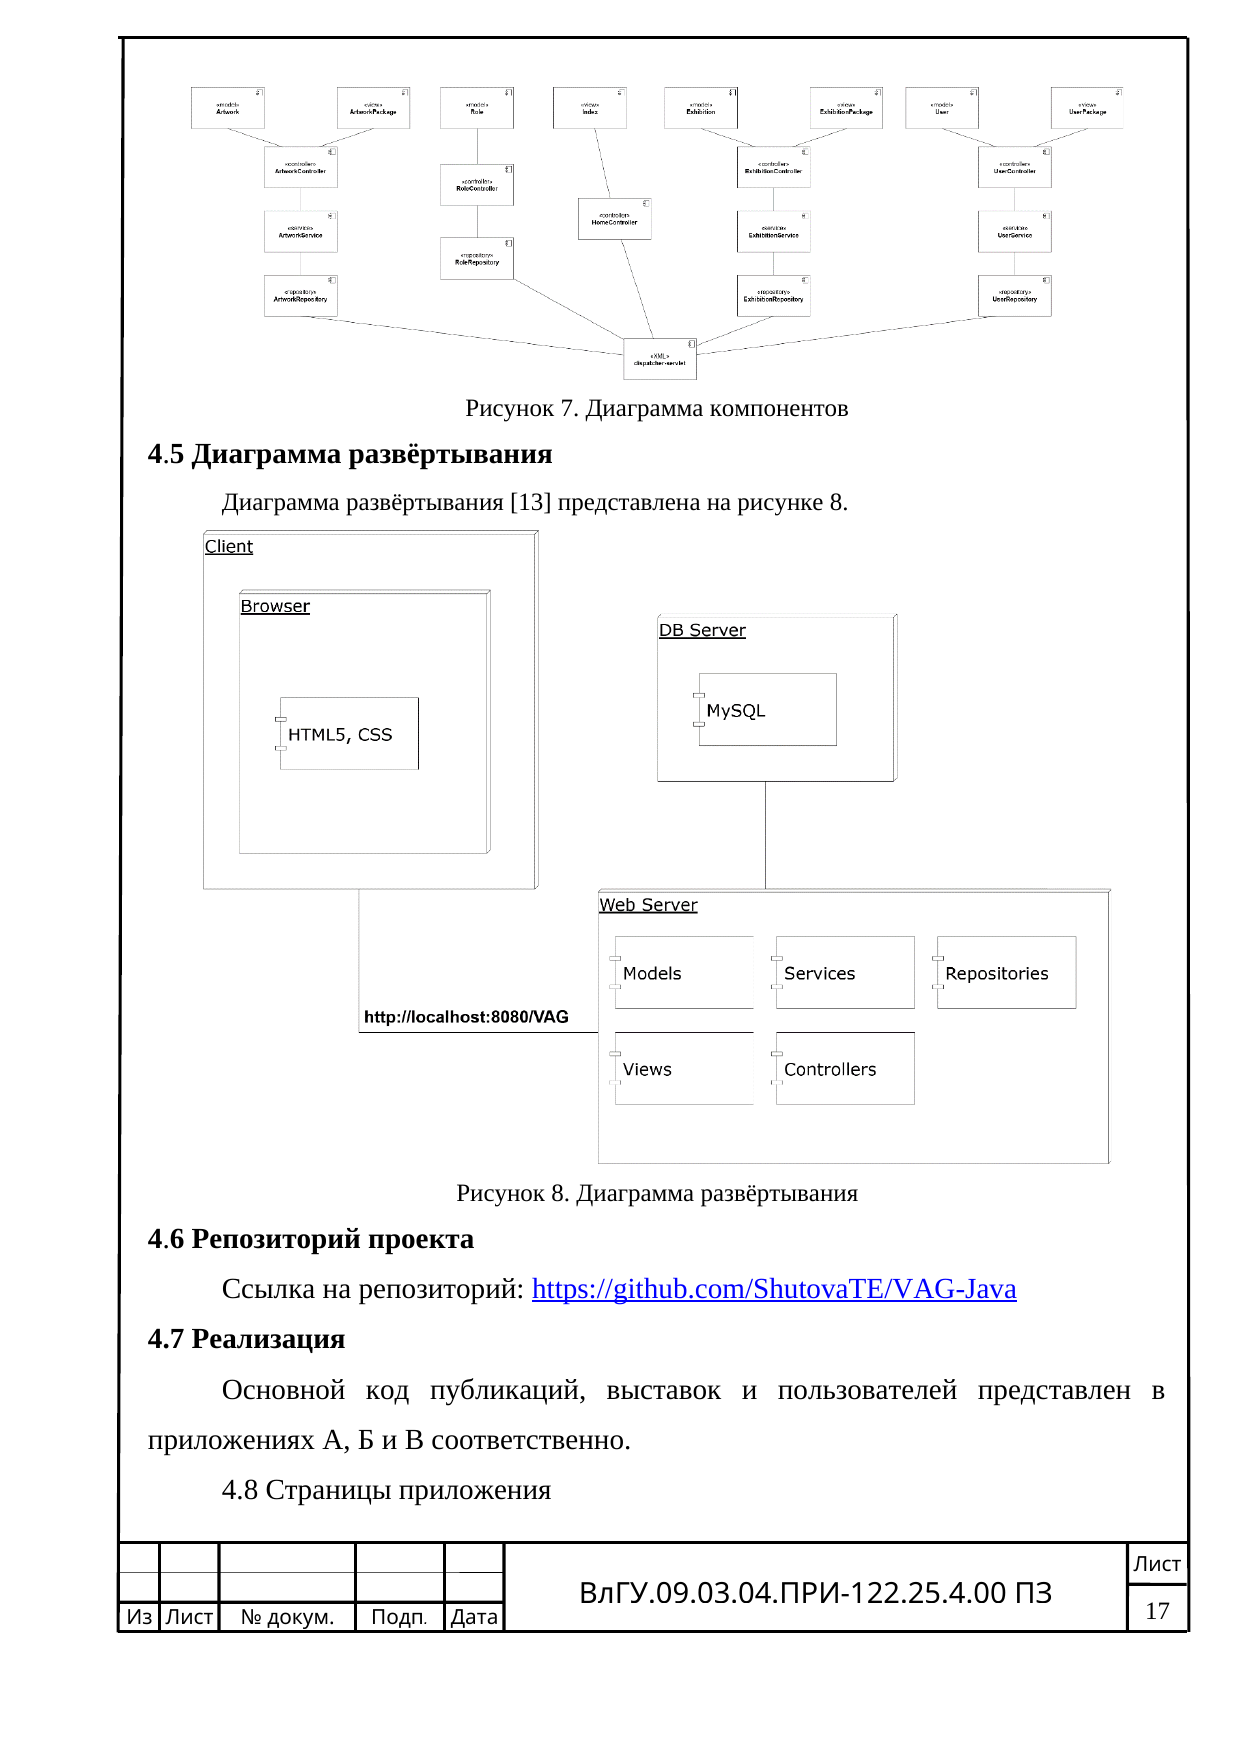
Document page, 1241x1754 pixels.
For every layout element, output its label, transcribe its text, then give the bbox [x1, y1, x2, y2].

picture [191, 87, 1124, 380]
text Основной код публикаций, выставок и пользователей представлен в приложениях А, Б и В соответственно. [148, 1372, 1167, 1456]
subtitle 4.5 Диаграмма развёртывания [148, 437, 1164, 470]
picture [203, 530, 1112, 1164]
text 4.8 Страницы приложения [148, 1472, 1167, 1506]
text Рисунок 8. Диаграмма развёртывания [133, 1178, 1181, 1207]
text Рисунок 7. Диаграмма компонентов [133, 393, 1181, 422]
subtitle 4.7 Реализация [148, 1322, 1164, 1355]
text Диаграмма развёртывания [13] представлена на рисунке 8. [148, 487, 1167, 516]
subtitle 4.6 Репозиторий проекта [148, 1221, 1164, 1254]
text Ссылка на репозиторий: https://github.com/ShutovaTE/VAG-Java [148, 1271, 1167, 1305]
